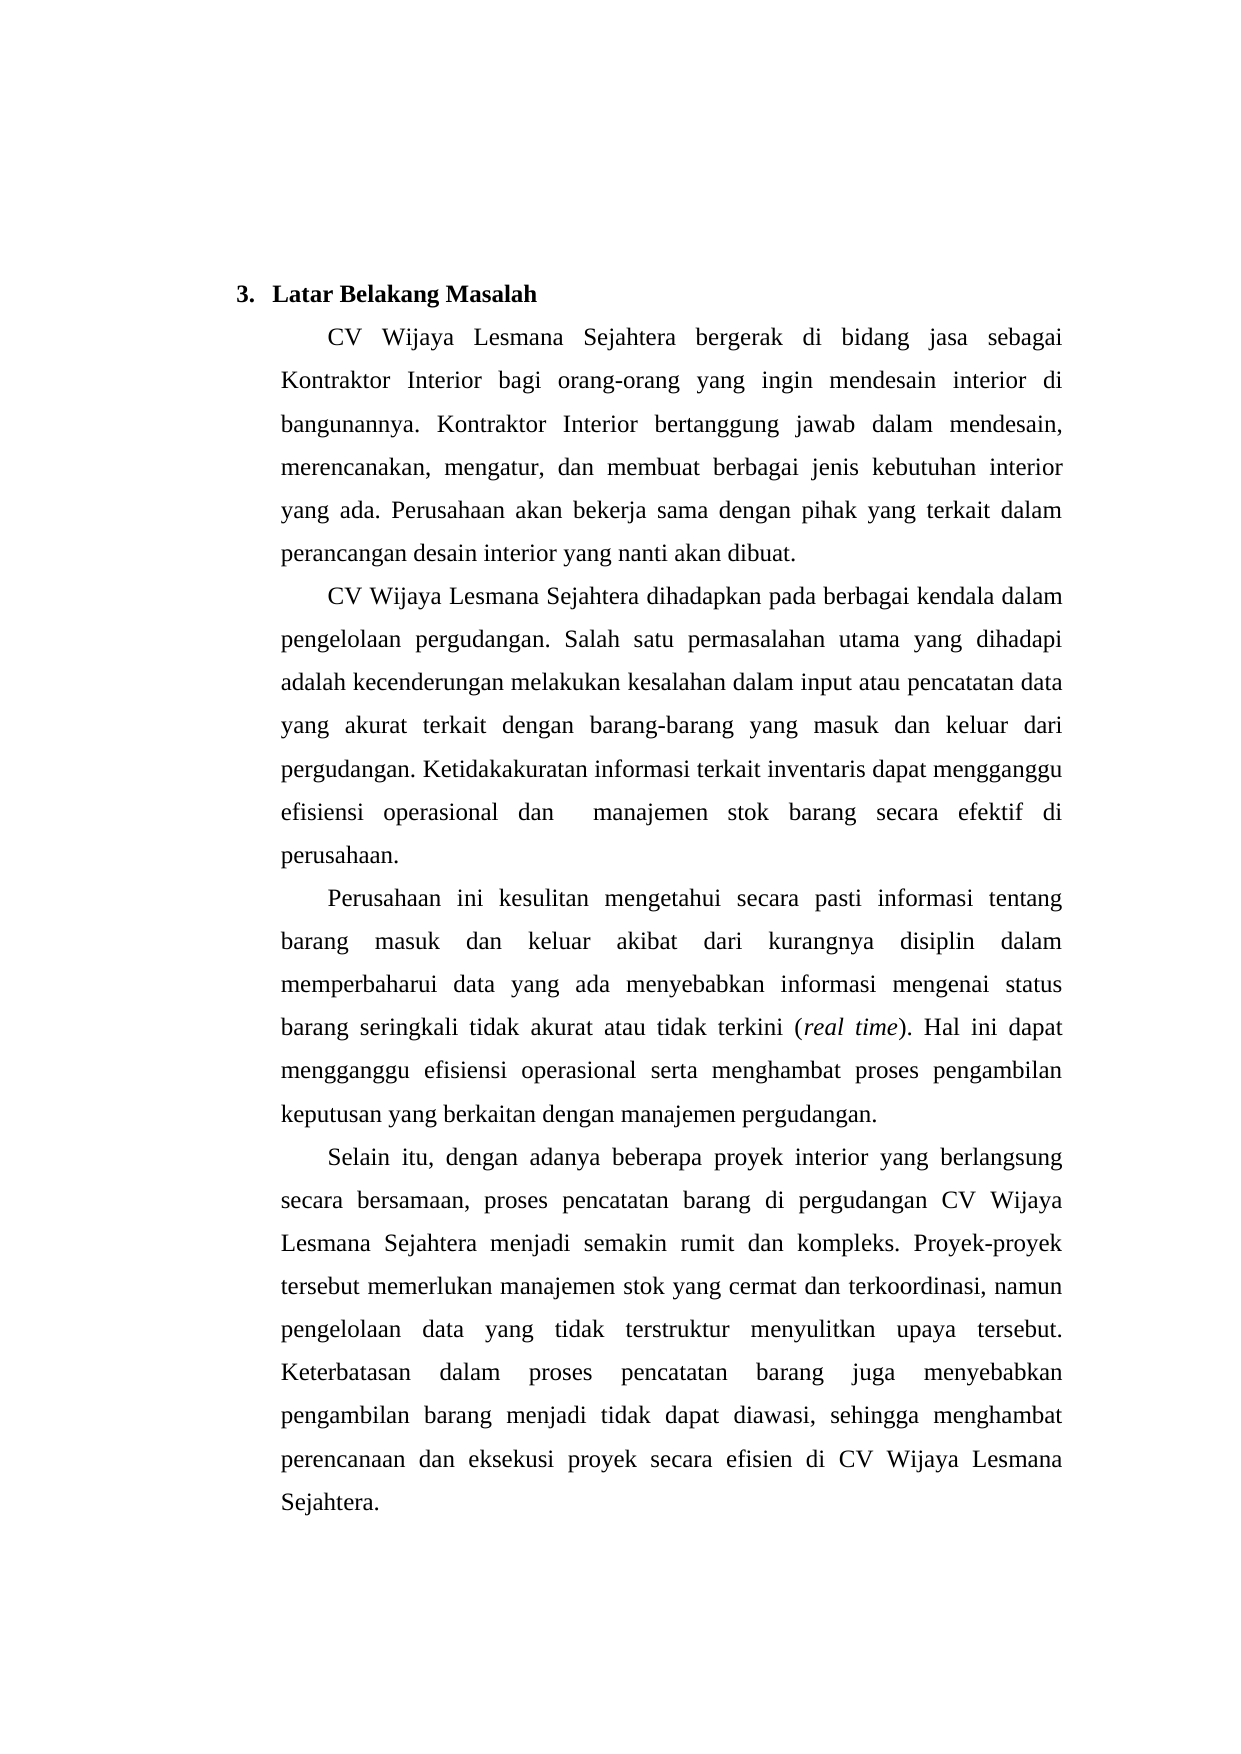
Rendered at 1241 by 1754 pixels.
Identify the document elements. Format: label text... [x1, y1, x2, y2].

text Perusahaan ini kesulitan mengetahui secara pasti informasi tentang barang masuk dan keluar akibat dari kurangnya disiplin dalam memperbaharui data yang ada menyebabkan informasi mengenai status barang seringkali tidak akurat atau tidak terkini (real time). Hal ini dapat mengganggu efisiensi operasional serta menghambat proses pengambilan keputusan yang berkaitan dengan manajemen pergudangan. [281, 883, 1063, 1127]
text CV Wijaya Lesmana Sejahtera dihadapkan pada berbagai kendala dalam pengelolaan pergudangan. Salah satu permasalahan utama yang dihadapi adalah kecenderungan melakukan kesalahan dalam input atau pencatatan data yang akurat terkait dengan barang-barang yang masuk dan keluar dari pergudangan. Ketidakakuratan informasi terkait inventaris dapat mengganggu efisiensi operasional dan manajemen stok barang secara efektif di perusahaan. [281, 581, 1063, 869]
text CV Wijaya Lesmana Sejahtera bergerak di bidang jasa sebagai Kontraktor Interior bagi orang-orang yang ingin mendesain interior di bangunannya. Kontraktor Interior bertanggung jawab dalam mendesain, merencanakan, mengatur, dan membuat berbagai jenis kebutuhan interior yang ada. Perusahaan akan bekerja sama dengan pihak yang terkait dalam perancangan desain interior yang nanti akan dibuat. [281, 322, 1063, 567]
list Latar Belakang Masalah [236, 279, 1063, 308]
text Selain itu, dengan adanya beberapa proyek interior yang berlangsung secara bersamaan, proses pencatatan barang di pergudangan CV Wijaya Lesmana Sejahtera menjadi semakin rumit dan kompleks. Proyek-proyek tersebut memerlukan manajemen stok yang cermat dan terkoordinasi, namun pengelolaan data yang tidak terstruktur menyulitkan upaya tersebut. Keterbatasan dalam proses pencatatan barang juga menyebabkan pengambilan barang menjadi tidak dapat diawasi, sehingga menghambat perencanaan dan eksekusi proyek secara efisien di CV Wijaya Lesmana Sejahtera. [281, 1142, 1063, 1516]
